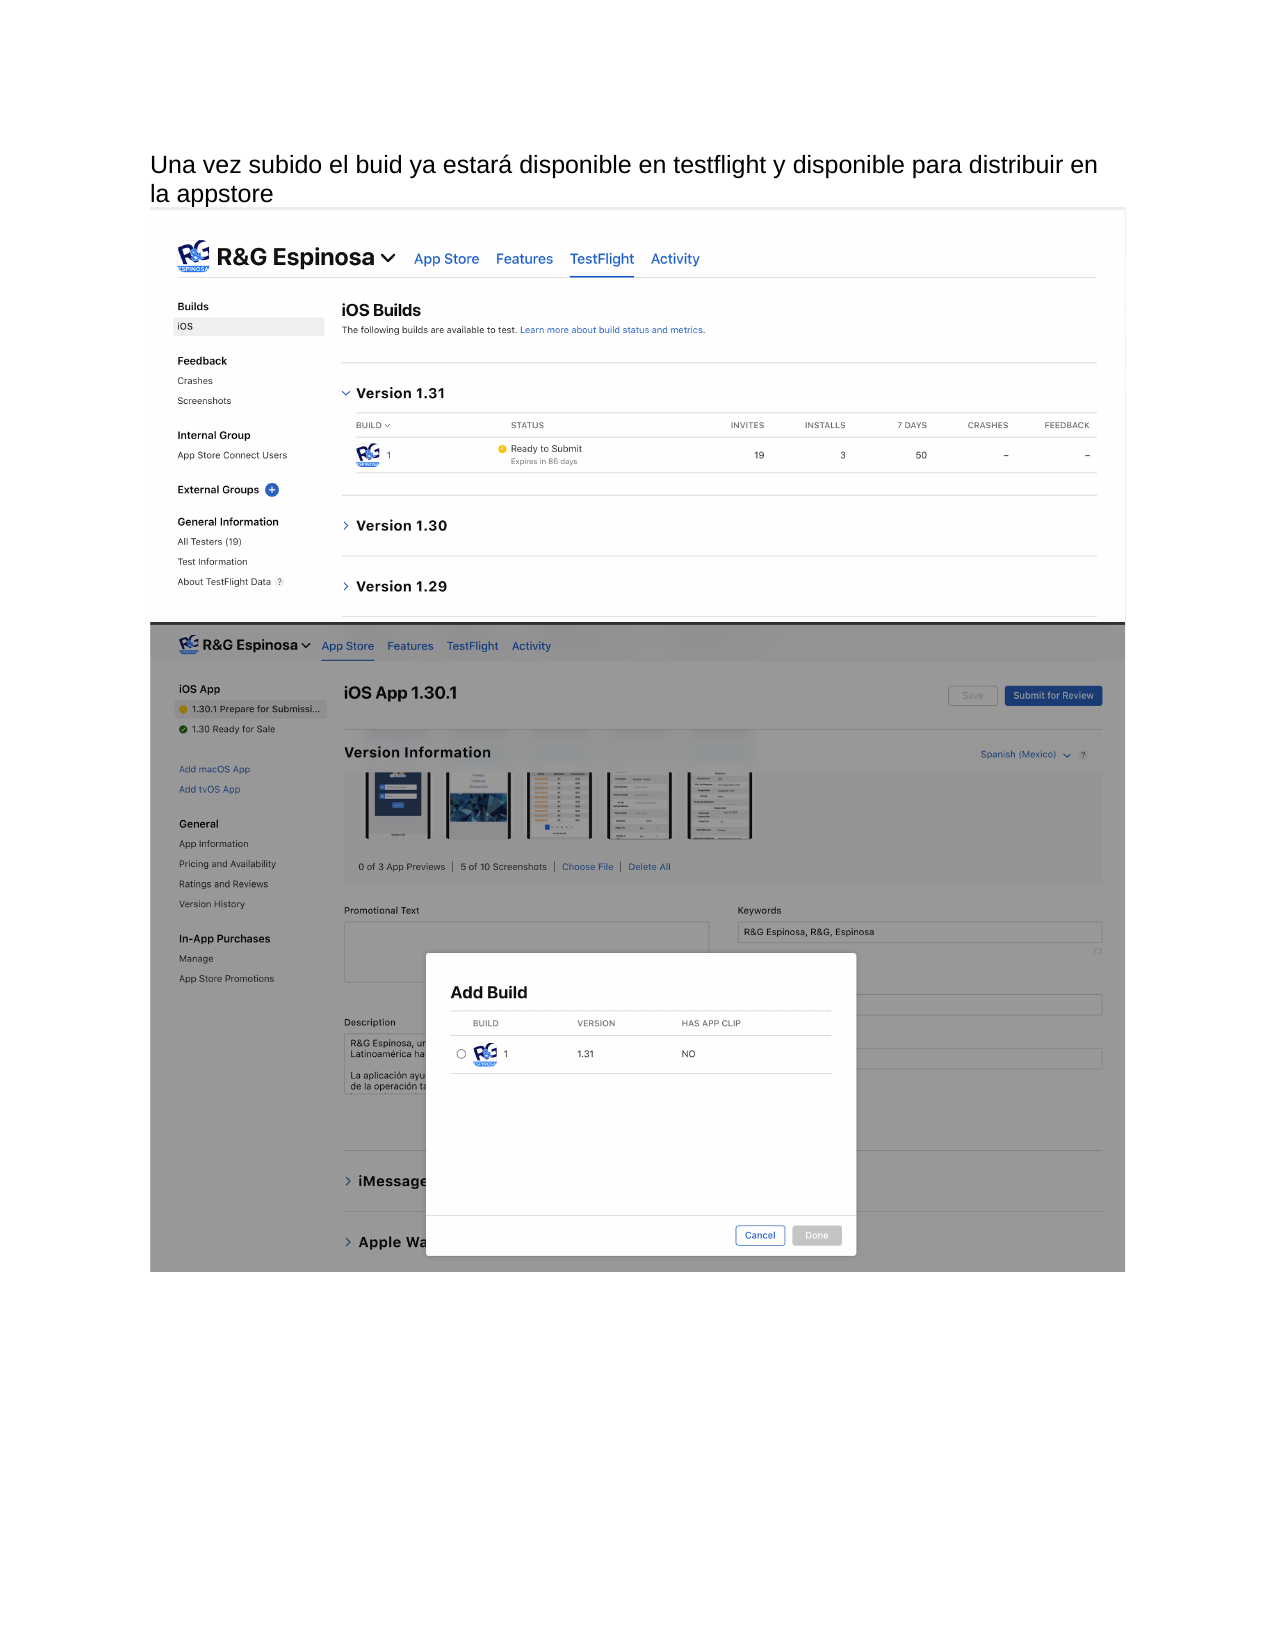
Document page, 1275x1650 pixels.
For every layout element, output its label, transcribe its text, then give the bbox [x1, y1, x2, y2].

text Una vez subido el buid ya estará disponible en testflight y disponible para distribuir en la appstore [150, 150, 1125, 207]
picture [150, 207, 1125, 1272]
